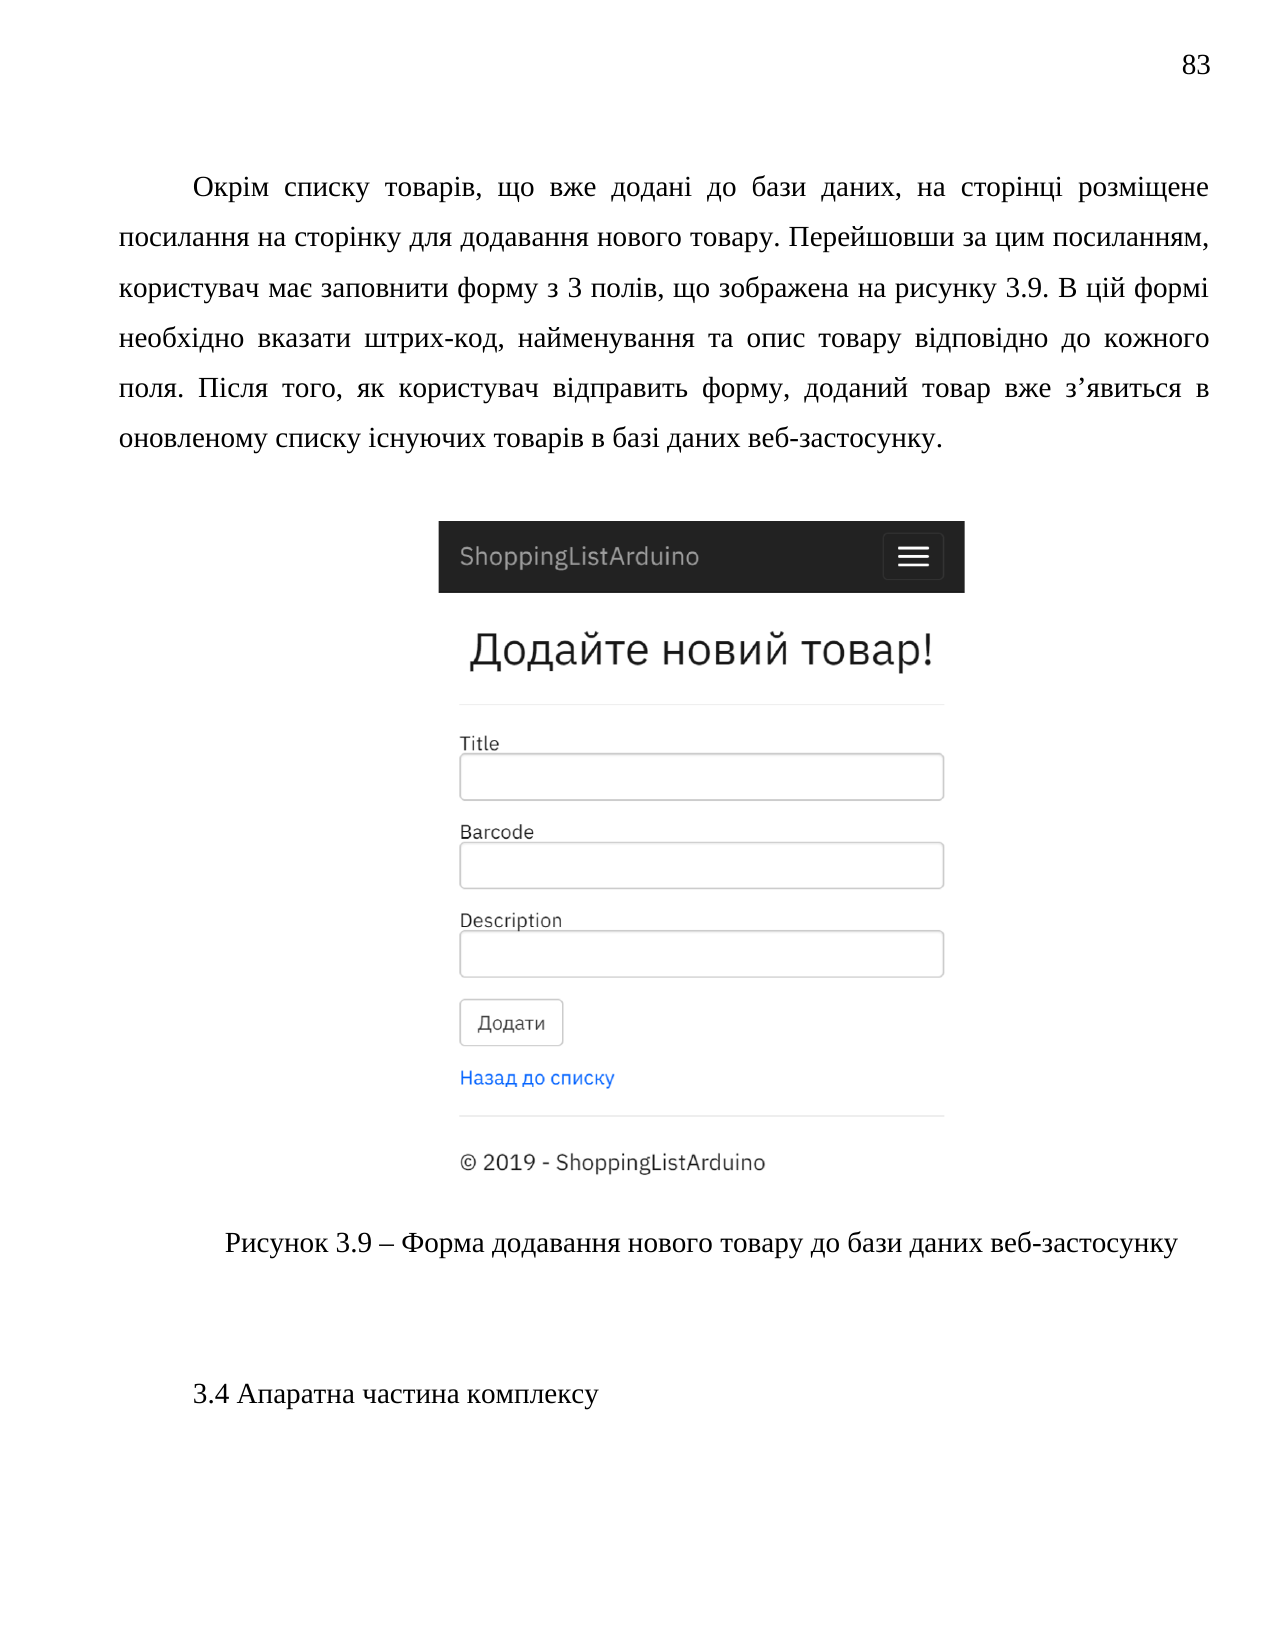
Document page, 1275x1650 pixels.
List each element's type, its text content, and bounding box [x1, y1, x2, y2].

picture [438, 521, 965, 1209]
subtitle 3.4 Апаратна частина комплексу [119, 1376, 1211, 1410]
text Рисунок 3.9 – Форма додавання нового товару до бази даних веб-застосунку [119, 1226, 1211, 1259]
text Окрім списку товарів, що вже додані до бази даних, на сторінці розміщене посилання на сторінку для додавання нового товару. Перейшовши за цим посиланням, користувач має заповнити форму з 3 полів, що зображена на рисунку 3.9. В цій формі необхідно вказати штрих-код, найменування та опис товару відповідно до кожного поля. Після того, як користувач відправить форму, доданий товар вже з’явиться в оновленому списку існуючих товарів в базі даних веб-застосунку. [119, 169, 1211, 454]
